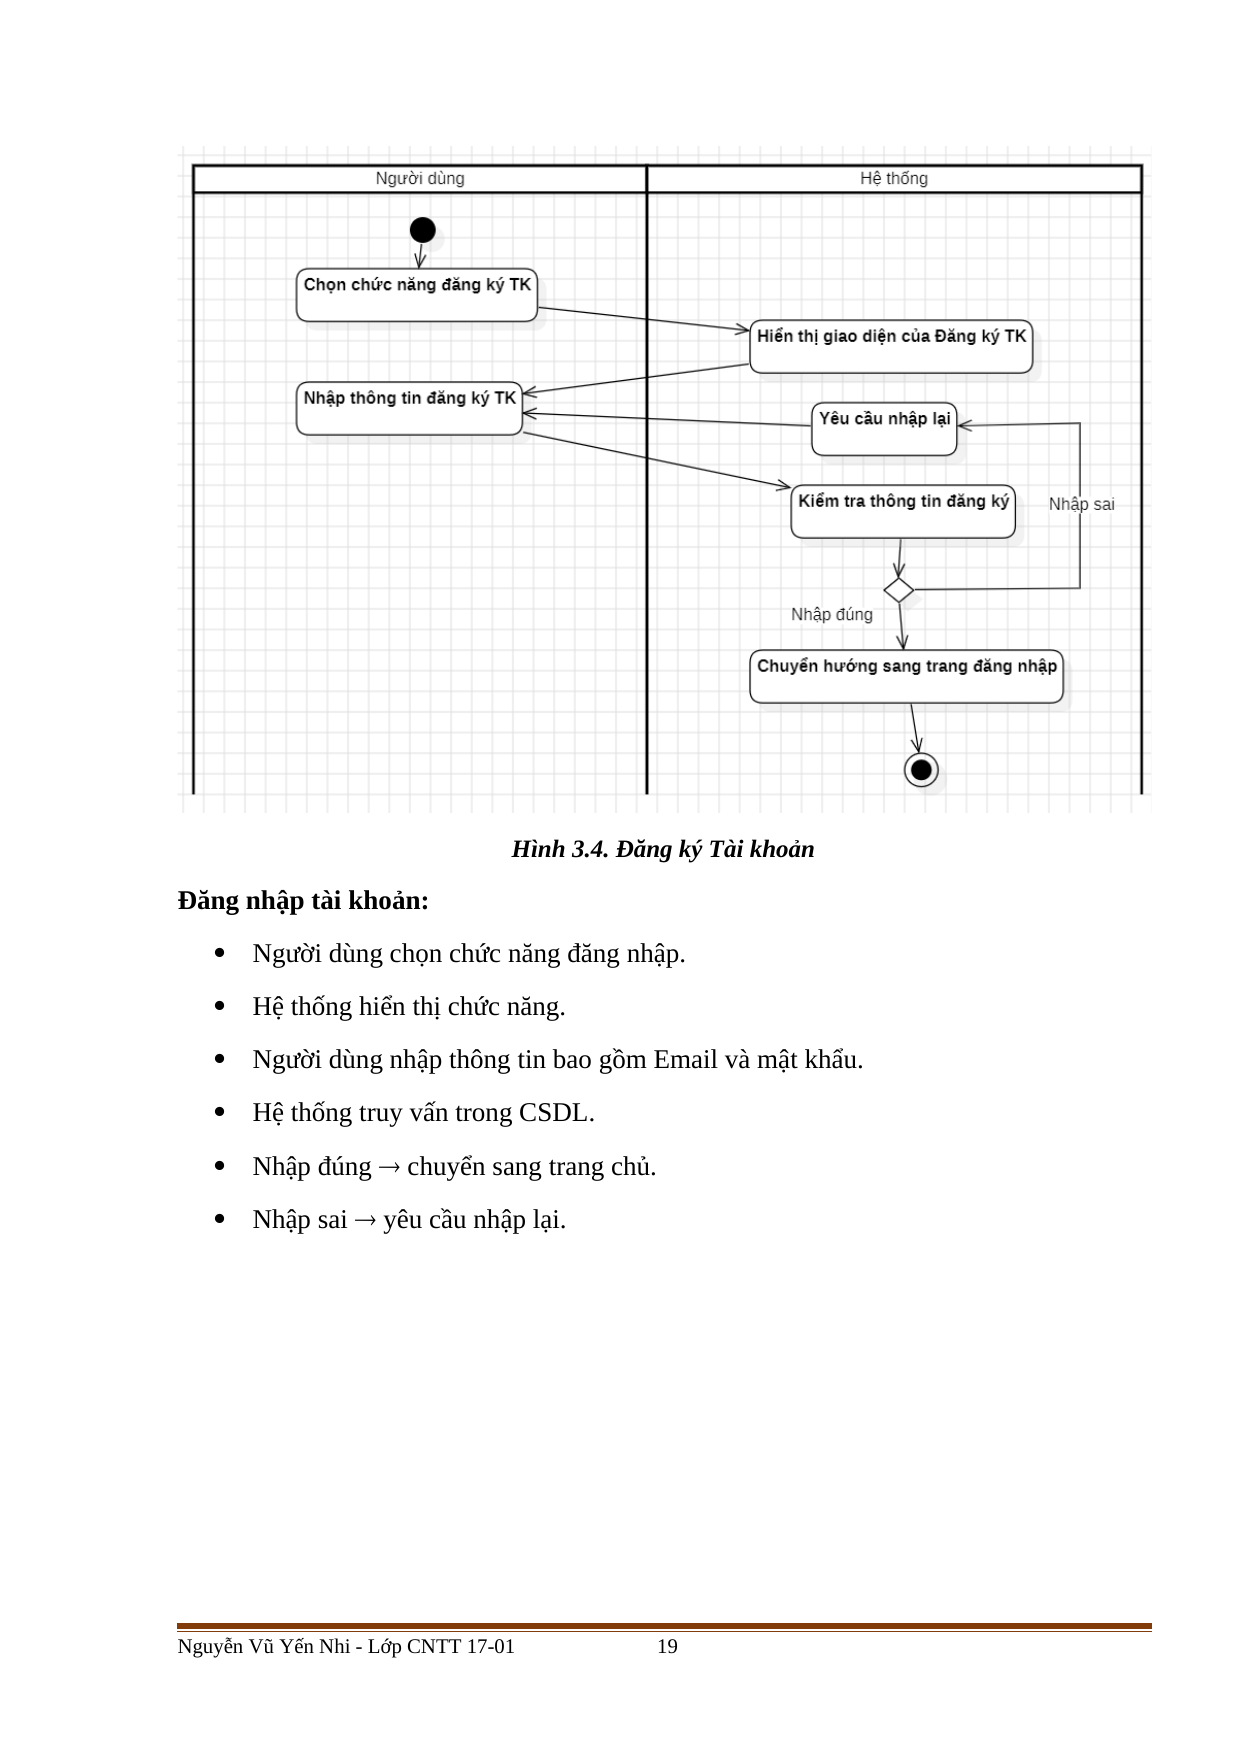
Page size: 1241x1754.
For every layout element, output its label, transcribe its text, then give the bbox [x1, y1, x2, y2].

picture [177, 146, 1152, 813]
list Nhập đúng chuyển sang trang chủ. [215, 1149, 1152, 1181]
text Đăng nhập tài khoản: [177, 884, 1152, 915]
list Người dùng nhập thông tin bao gồm Email và mật khẩu. [215, 1043, 1152, 1074]
text Hình 3.4. Đăng ký Tài khoản [177, 834, 1152, 863]
list Hệ thống hiển thị chức năng. [215, 990, 1152, 1021]
list Nhập sai yêu cầu nhập lại. [215, 1203, 1152, 1234]
list Người dùng chọn chức năng đăng nhập. [215, 937, 1152, 968]
list Hệ thống truy vấn trong CSDL. [215, 1096, 1152, 1128]
